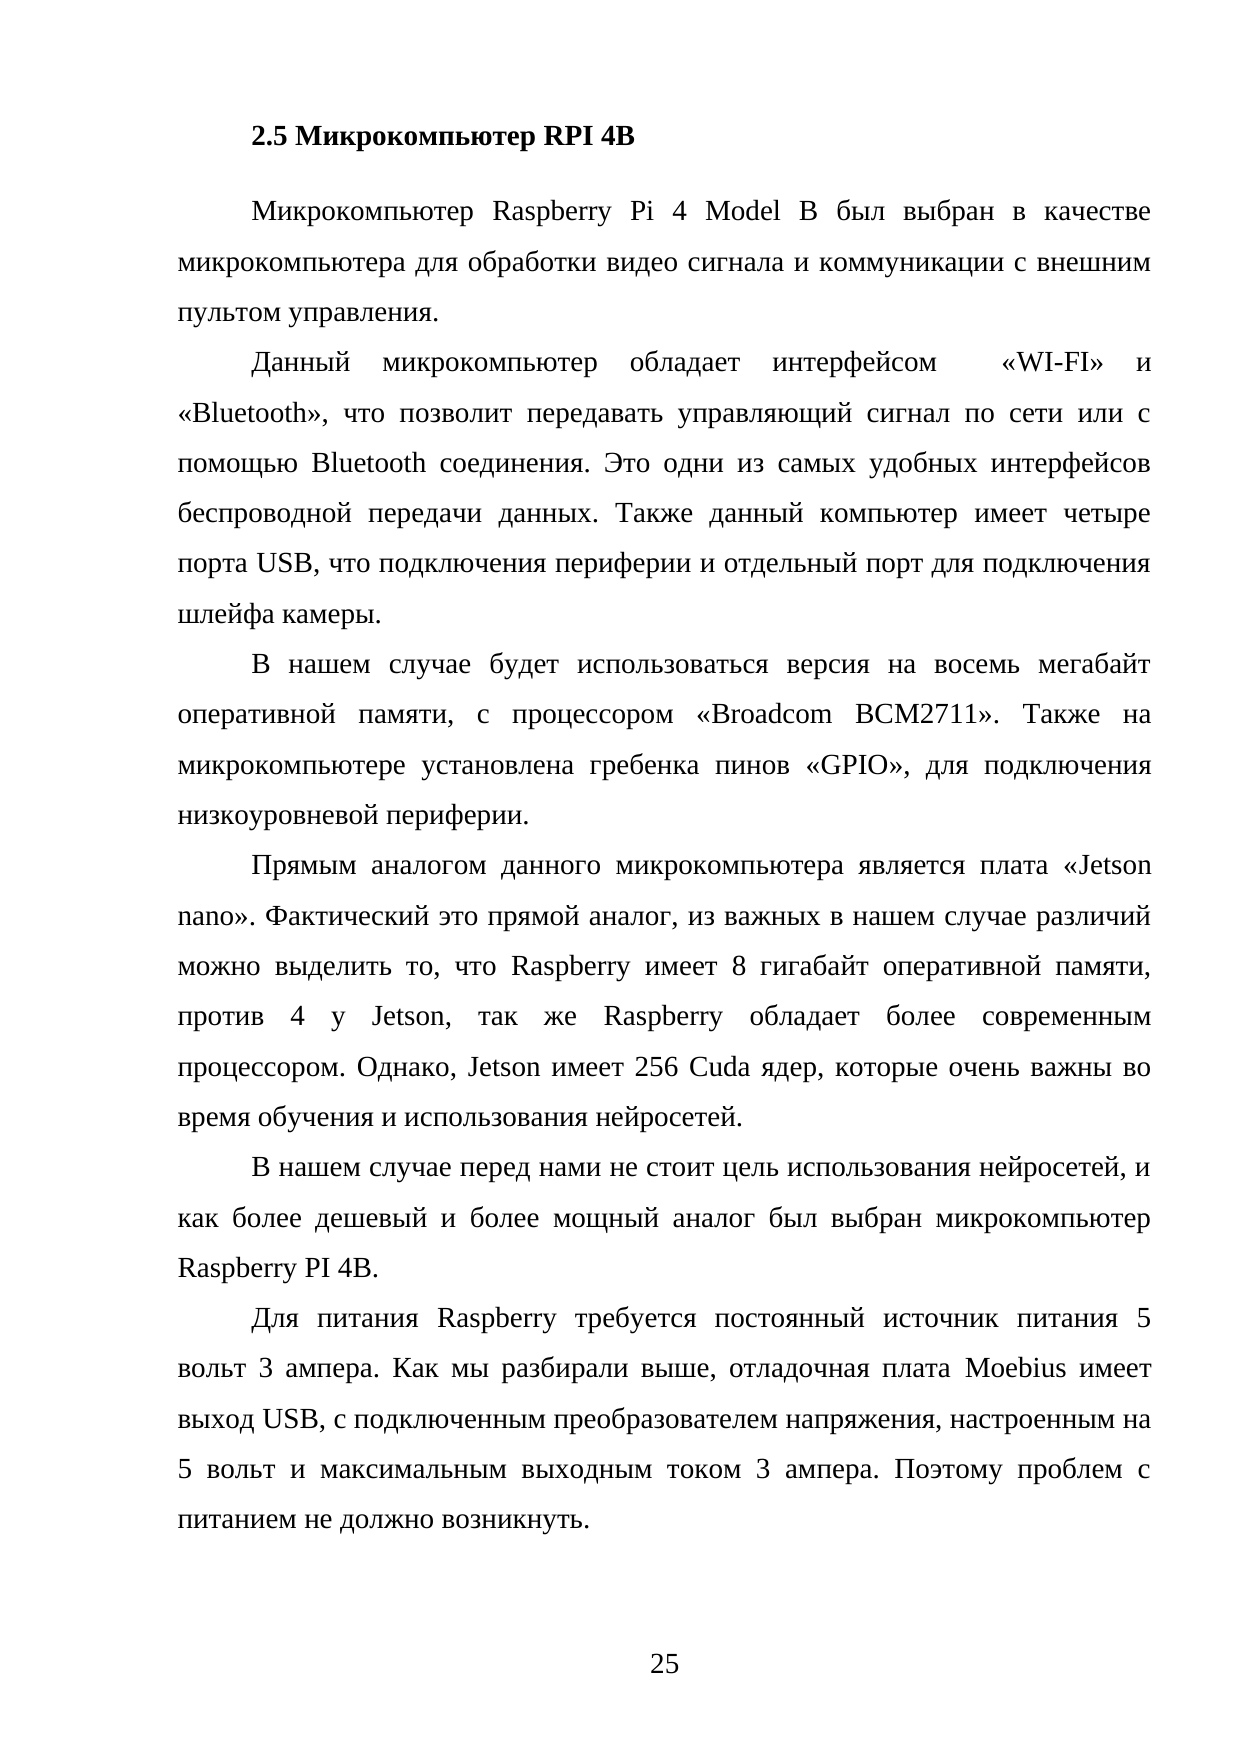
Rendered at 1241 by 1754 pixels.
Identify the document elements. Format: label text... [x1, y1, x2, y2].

list Микрокомпьютер Raspberry Pi 4 Model B был выбран в качестве микрокомпьютера для обработки видео сигнала и коммуникации с внешним пультом управления. [177, 193, 1152, 328]
list Для питания Raspberry требуется постоянный источник питания 5 вольт 3 ампера. Как мы разбирали выше, отладочная плата Moebius имеет выход USB, с подключенным преобразователем напряжения, настроенным на 5 вольт и максимальным выходным током 3 ампера. Поэтому проблем с питанием не должно возникнуть. [177, 1300, 1152, 1535]
list В нашем случае будет использоваться версия на восемь мегабайт оперативной памяти, с процессором «Broadcom BCM2711». Также на микрокомпьютере установлена гребенка пинов «GPIO», для подключения низкоуровневой периферии. [177, 646, 1152, 831]
subtitle 2.5 Микрокомпьютер RPI 4B [177, 118, 1152, 152]
list В нашем случае перед нами не стоит цель использования нейросетей, и как более дешевый и более мощный аналог был выбран микрокомпьютер Raspberry PI 4В. [177, 1149, 1152, 1283]
list Данный микрокомпьютер обладает интерфейсом «WI-FI» и «Bluetooth», что позволит передавать управляющий сигнал по сети или с помощью Bluetooth соединения. Это одни из самых удобных интерфейсов беспроводной передачи данных. Также данный компьютер имеет четыре порта USB, что подключения периферии и отдельный порт для подключения шлейфа камеры. [177, 344, 1152, 629]
list Прямым аналогом данного микрокомпьютера является плата «Jetson nano». Фактический это прямой аналог, из важных в нашем случае различий можно выделить то, что Raspberry имеет 8 гигабайт оперативной памяти, против 4 у Jetson, так же Raspberry обладает более современным процессором. Однако, Jetson имеет 256 Cuda ядер, которые очень важны во время обучения и использования нейросетей. [177, 847, 1152, 1133]
